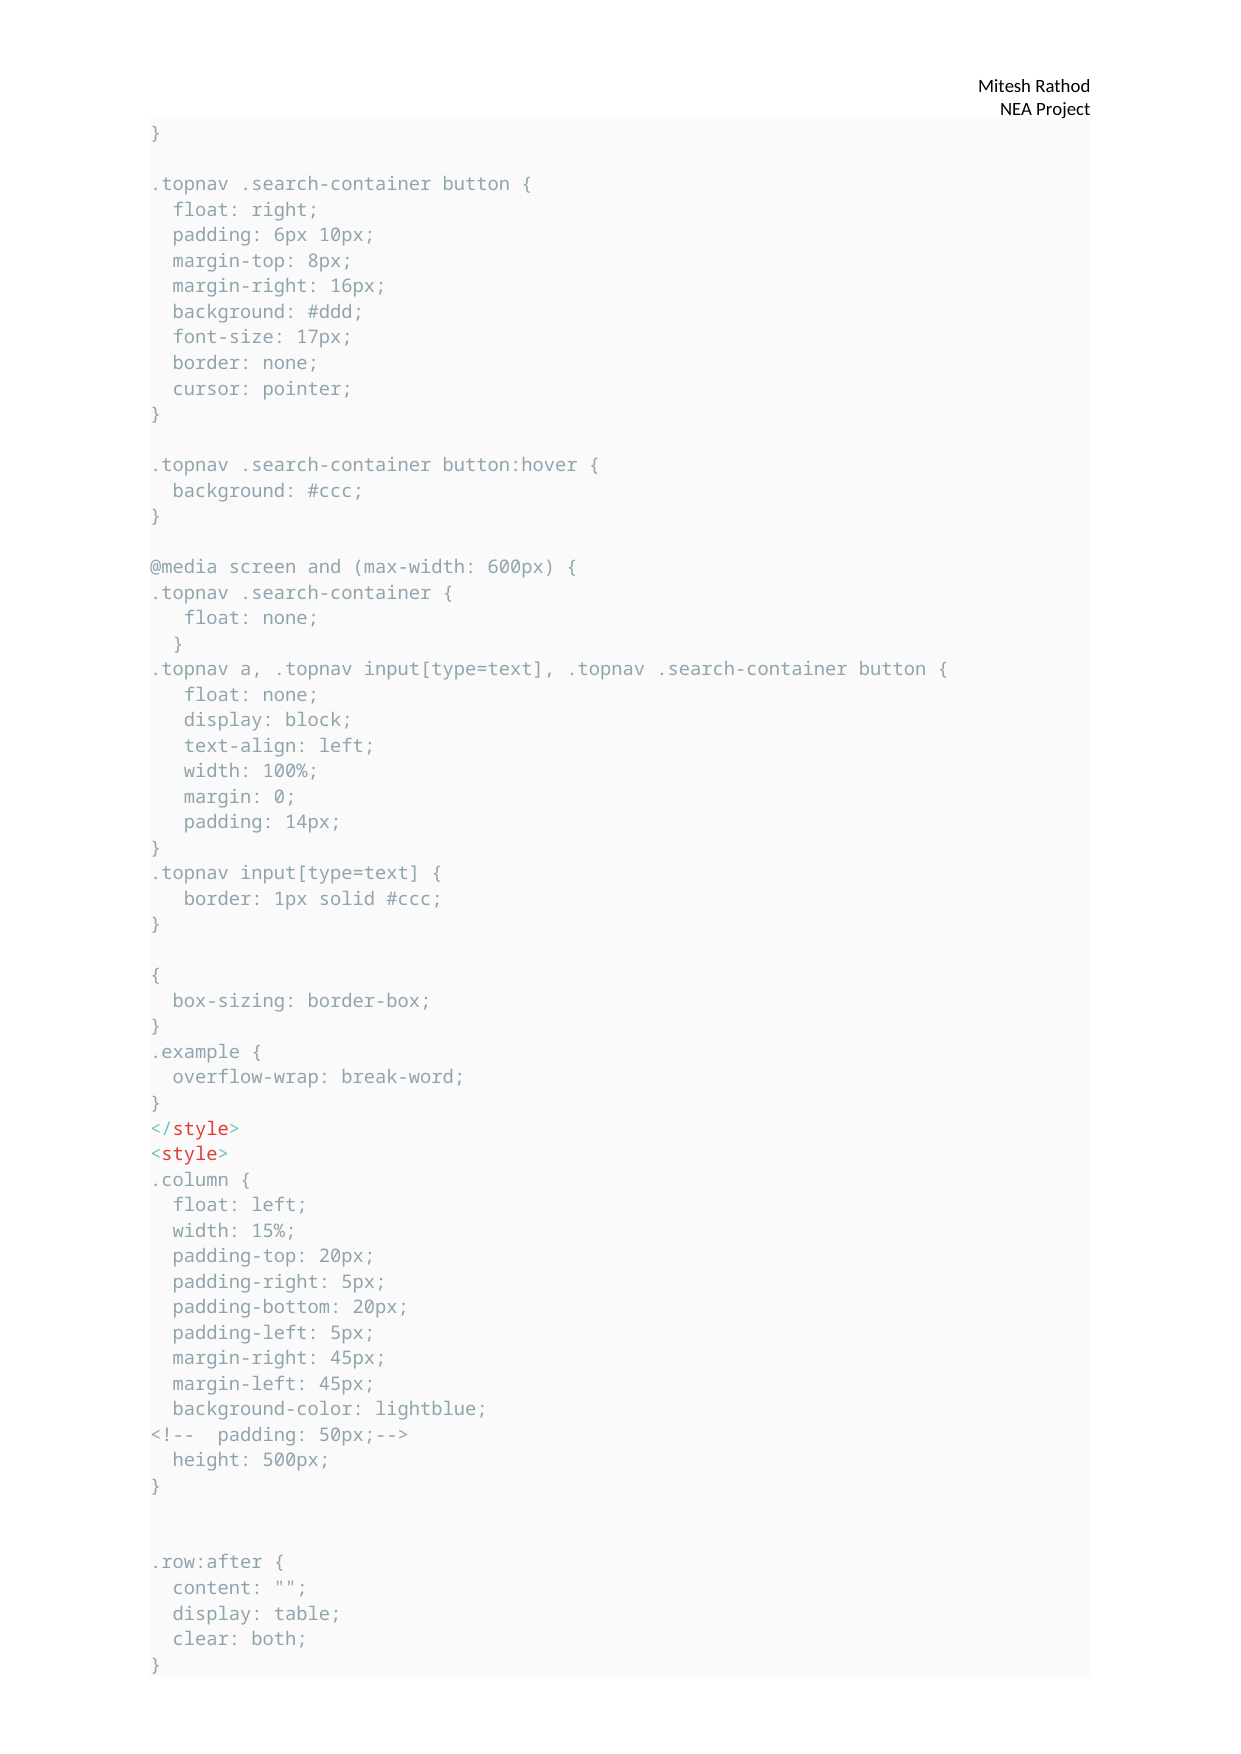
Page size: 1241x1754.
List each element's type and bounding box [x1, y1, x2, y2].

text [150, 119, 1090, 1676]
